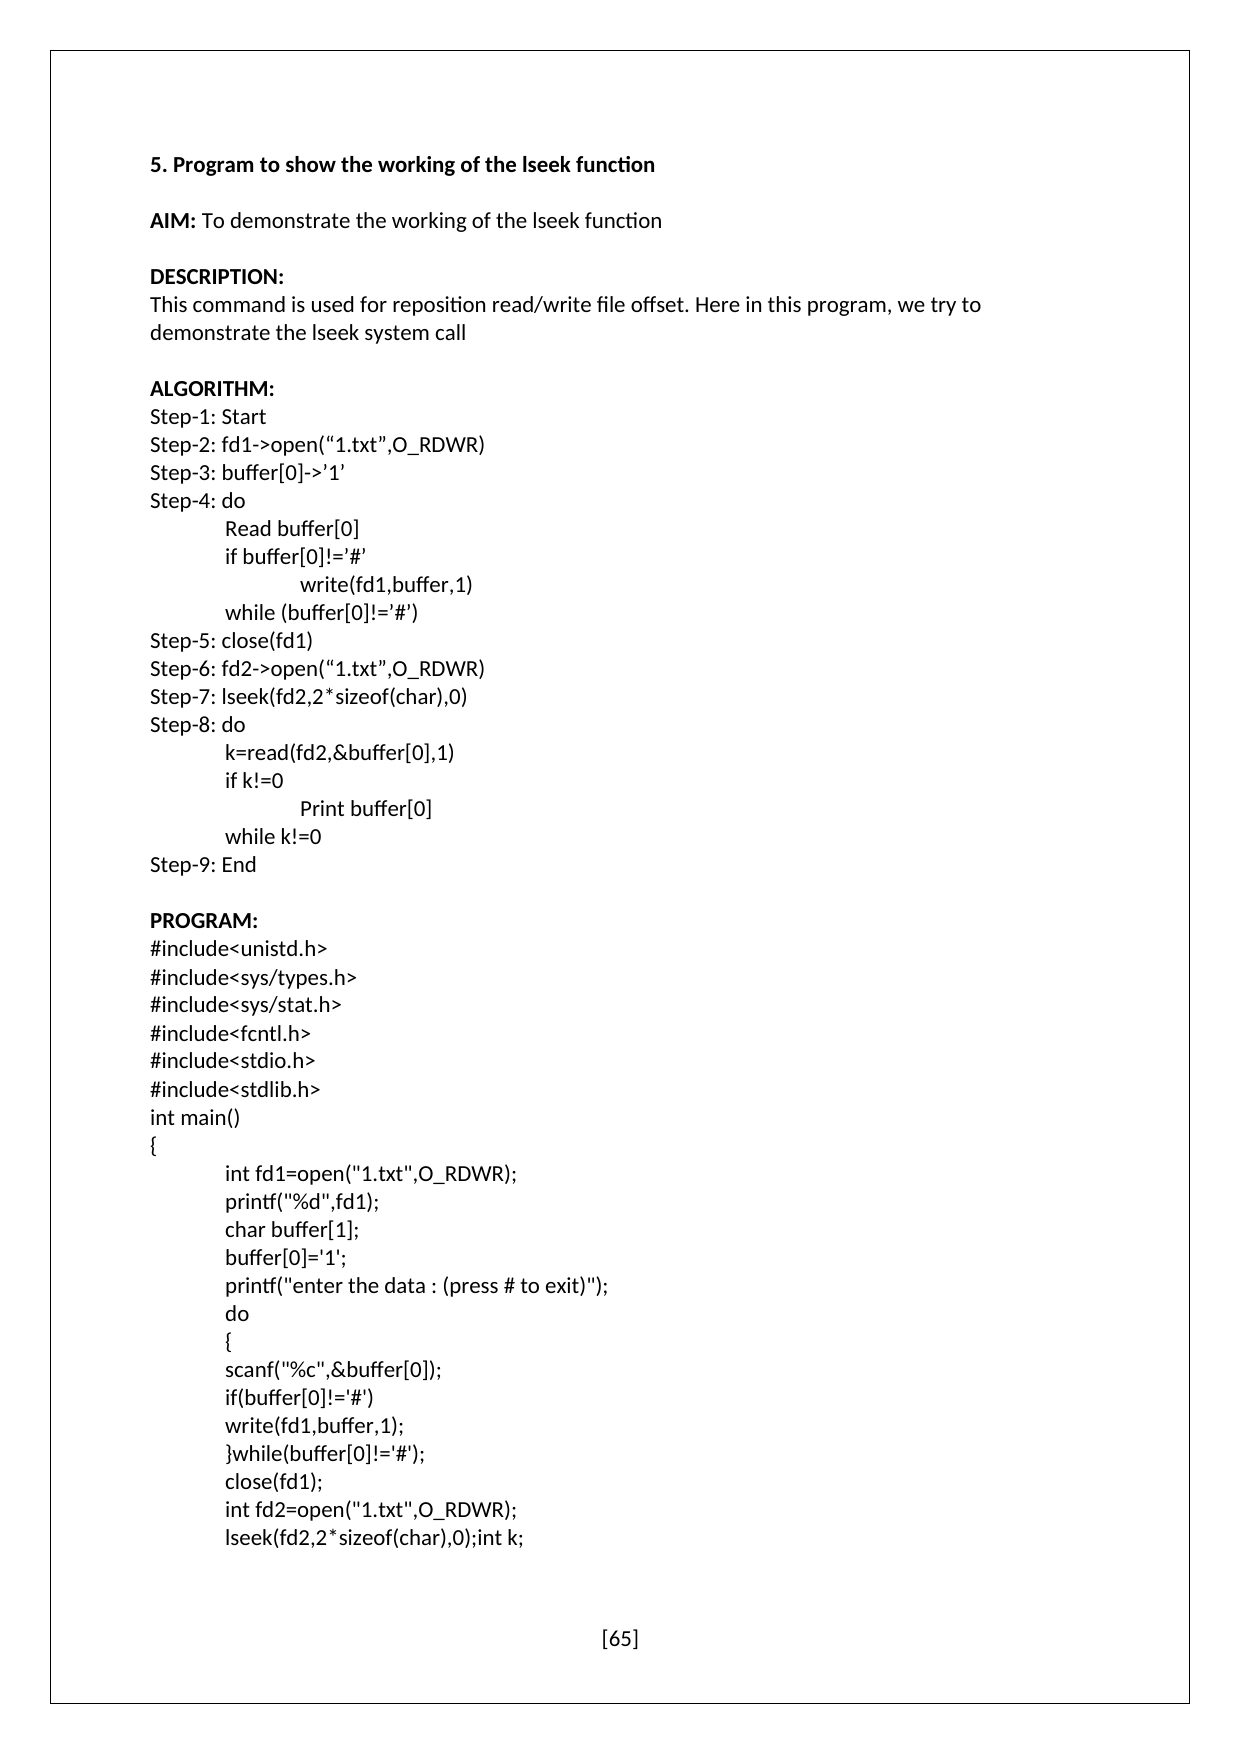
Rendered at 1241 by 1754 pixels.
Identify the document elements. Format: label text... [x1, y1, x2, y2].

text Print buffer[0] [150, 794, 1090, 822]
text { [150, 1131, 1090, 1159]
text Step-4: do [150, 486, 1090, 514]
text ALGORITHM: [150, 374, 1090, 402]
text printf("%d",fd1); [150, 1187, 1090, 1215]
text #include<unistd.h> [150, 934, 1090, 963]
text printf("enter the data : (press # to exit)"); [150, 1271, 1090, 1299]
text { [150, 1327, 1090, 1355]
text Step-5: close(fd1) [150, 626, 1090, 654]
text This command is used for reposition read/write file offset. Here in this program, we try to demonstrate the lseek system call [150, 290, 1090, 346]
text }while(buffer[0]!='#'); [150, 1439, 1090, 1467]
text char buffer[1]; [150, 1215, 1090, 1243]
text Step-7: lseek(fd2,2*sizeof(char),0) [150, 682, 1090, 710]
text close(fd1); [150, 1467, 1090, 1495]
text Read buffer[0] [150, 514, 1090, 542]
text do [150, 1299, 1090, 1327]
text k=read(fd2,&buffer[0],1) [150, 738, 1090, 766]
text buffer[0]='1'; [150, 1243, 1090, 1271]
text AIM: To demonstrate the working of the lseek function [150, 206, 1090, 234]
text #include<sys/stat.h> [150, 991, 1090, 1019]
text write(fd1,buffer,1) [150, 570, 1090, 598]
text int main() [150, 1103, 1090, 1131]
text scanf("%c",&buffer[0]); [150, 1355, 1090, 1383]
text while (buffer[0]!=’#’) [150, 598, 1090, 626]
text #include<fcntl.h> [150, 1019, 1090, 1047]
text 5. Program to show the working of the lseek function [150, 150, 1090, 178]
text if(buffer[0]!='#') [150, 1383, 1090, 1411]
text PROGRAM: [150, 907, 1090, 934]
text if buffer[0]!=’#’ [150, 542, 1090, 570]
text lseek(fd2,2*sizeof(char),0);int k; [150, 1523, 1090, 1551]
text if k!=0 [150, 766, 1090, 794]
text while k!=0 [150, 822, 1090, 851]
text Step-3: buffer[0]->’1’ [150, 458, 1090, 486]
text #include<stdlib.h> [150, 1075, 1090, 1103]
text write(fd1,buffer,1); [150, 1411, 1090, 1439]
text int fd1=open("1.txt",O_RDWR); [150, 1159, 1090, 1187]
text Step-1: Start [150, 402, 1090, 430]
text Step-2: fd1->open(“1.txt”,O_RDWR) [150, 430, 1090, 458]
text Step-9: End [150, 851, 1090, 878]
text int fd2=open("1.txt",O_RDWR); [150, 1495, 1090, 1523]
text DESCRIPTION: [150, 262, 1090, 290]
text Step-6: fd2->open(“1.txt”,O_RDWR) [150, 654, 1090, 682]
text Step-8: do [150, 710, 1090, 738]
text #include<stdio.h> [150, 1047, 1090, 1075]
text #include<sys/types.h> [150, 963, 1090, 991]
